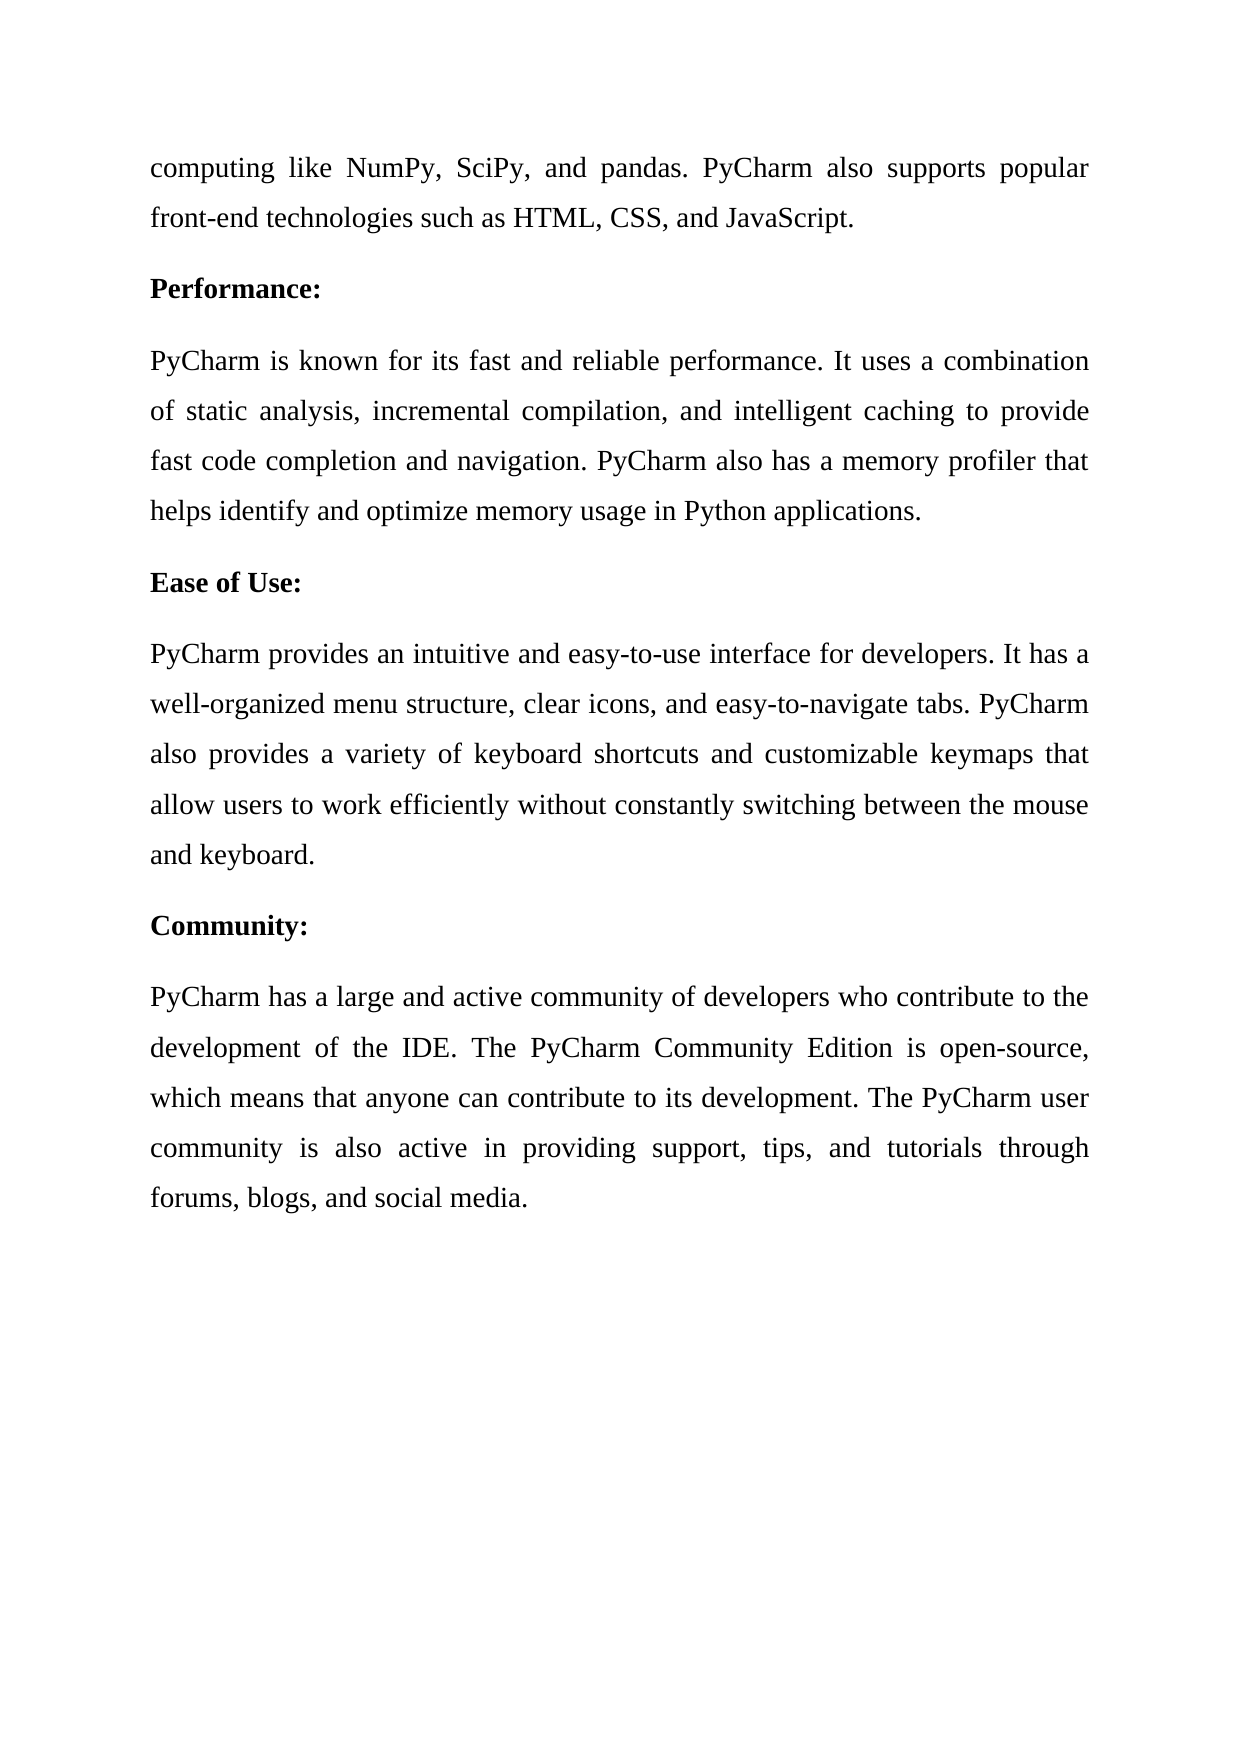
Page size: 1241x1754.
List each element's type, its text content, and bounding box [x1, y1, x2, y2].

text Performance: [150, 271, 1090, 305]
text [150, 150, 1090, 234]
text Community: [150, 908, 1090, 942]
text PyCharm is known for its fast and reliable performance. It uses a combination of static analysis, incremental compilation, and intelligent caching to provide fast code completion and navigation. PyCharm also has a memory profiler that helps identify and optimize memory usage in Python applications. [150, 343, 1090, 527]
text PyCharm has a large and active community of developers who contribute to the development of the IDE. The PyCharm Community Edition is open-source, which means that anyone can contribute to its development. The PyCharm user community is also active in providing support, tips, and tutorials through forums, blogs, and social media. [150, 979, 1090, 1214]
text Ease of Use: [150, 565, 1090, 598]
text PyCharm provides an intuitive and easy-to-use interface for developers. It has a well-organized menu structure, clear icons, and easy-to-navigate tabs. PyCharm also provides a variety of keyboard shortcuts and customizable keymaps that allow users to work efficiently without constantly switching between the mouse and keyboard. [150, 636, 1090, 871]
